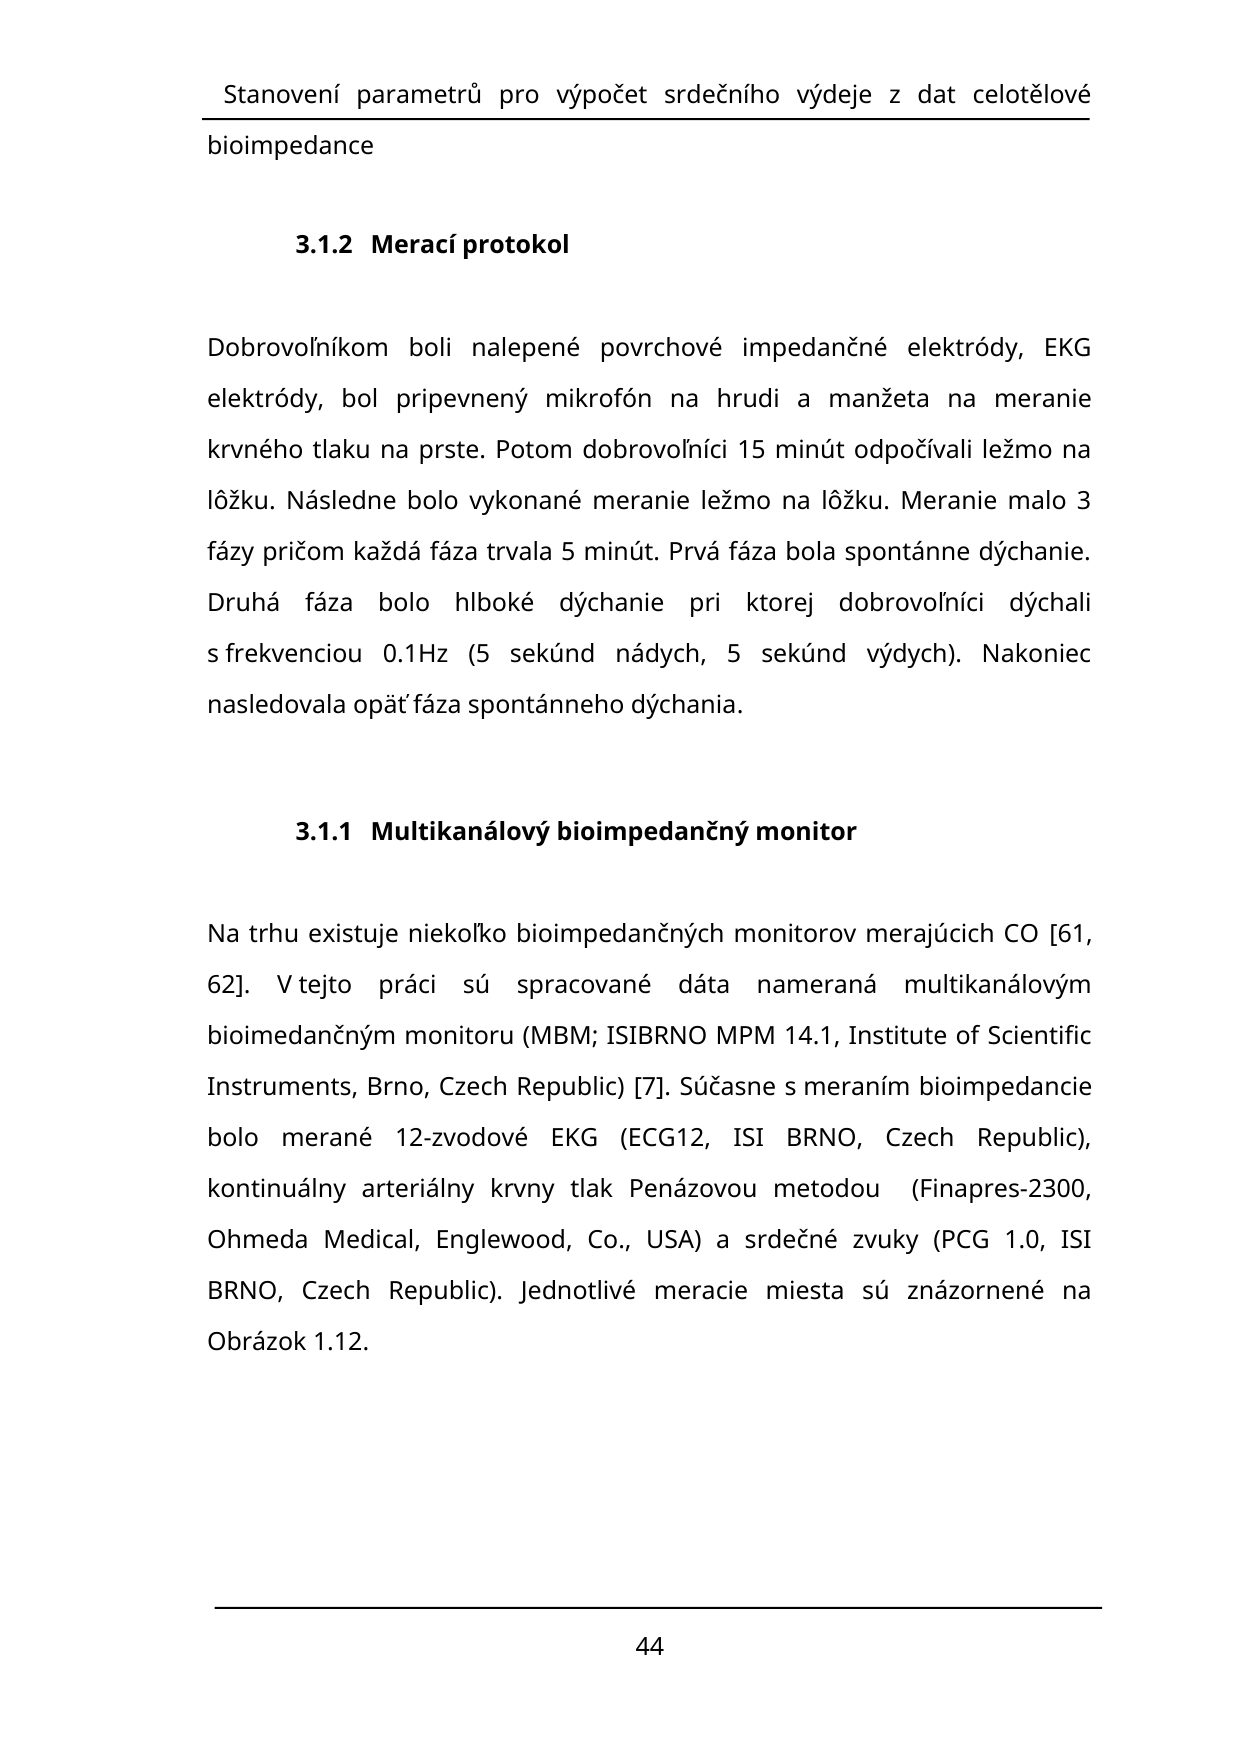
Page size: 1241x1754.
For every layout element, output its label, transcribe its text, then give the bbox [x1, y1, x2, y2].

subtitle Multikanálový bioimpedančný monitor [295, 814, 1092, 848]
subtitle Merací protokol [295, 227, 1092, 261]
text Dobrovoľníkom boli nalepené povrchové impedančné elektródy, EKG elektródy, bol pripevnený mikrofón na hrudi a manžeta na meranie krvného tlaku na prste. Potom dobrovoľníci 15 minút odpočívali ležmo na lôžku. Následne bolo vykonané meranie ležmo na lôžku. Meranie malo 3 fázy pričom každá fáza trvala 5 minút. Prvá fáza bola spontánne dýchanie. Druhá fáza bolo hlboké dýchanie pri ktorej dobrovoľníci dýchali s frekvenciou 0.1Hz (5 sekúnd nádych, 5 sekúnd výdych). Nakoniec nasledovala opäť fáza spontánneho dýchania. [207, 329, 1092, 721]
